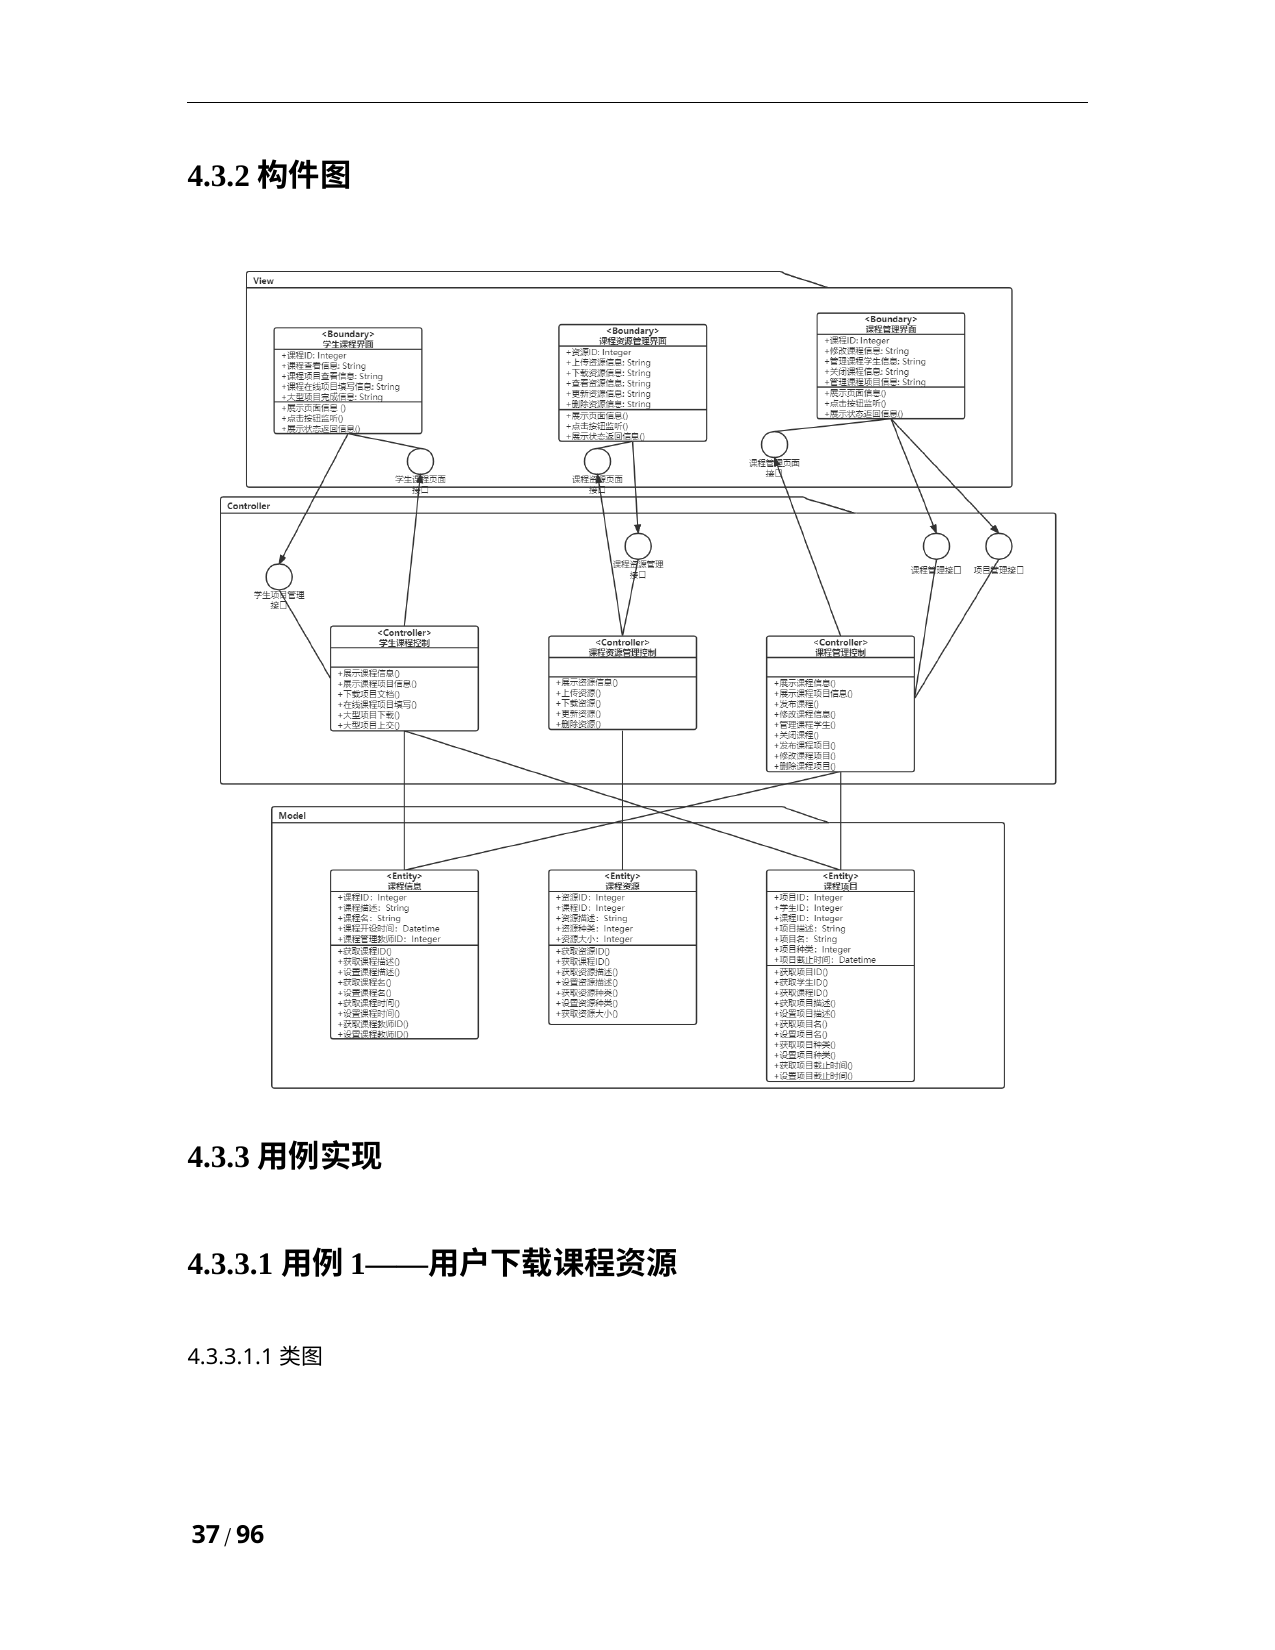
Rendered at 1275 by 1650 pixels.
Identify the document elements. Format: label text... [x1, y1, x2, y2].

text 4.3.3.1.1 类图 [187, 1339, 1088, 1371]
subtitle 4.3.2 构件图 [187, 150, 1088, 195]
subtitle 4.3.3 用例实现 [187, 1131, 1088, 1176]
picture [205, 255, 1070, 1104]
subtitle 4.3.3.1 用例1——用户下载课程资源 [187, 1238, 1088, 1283]
